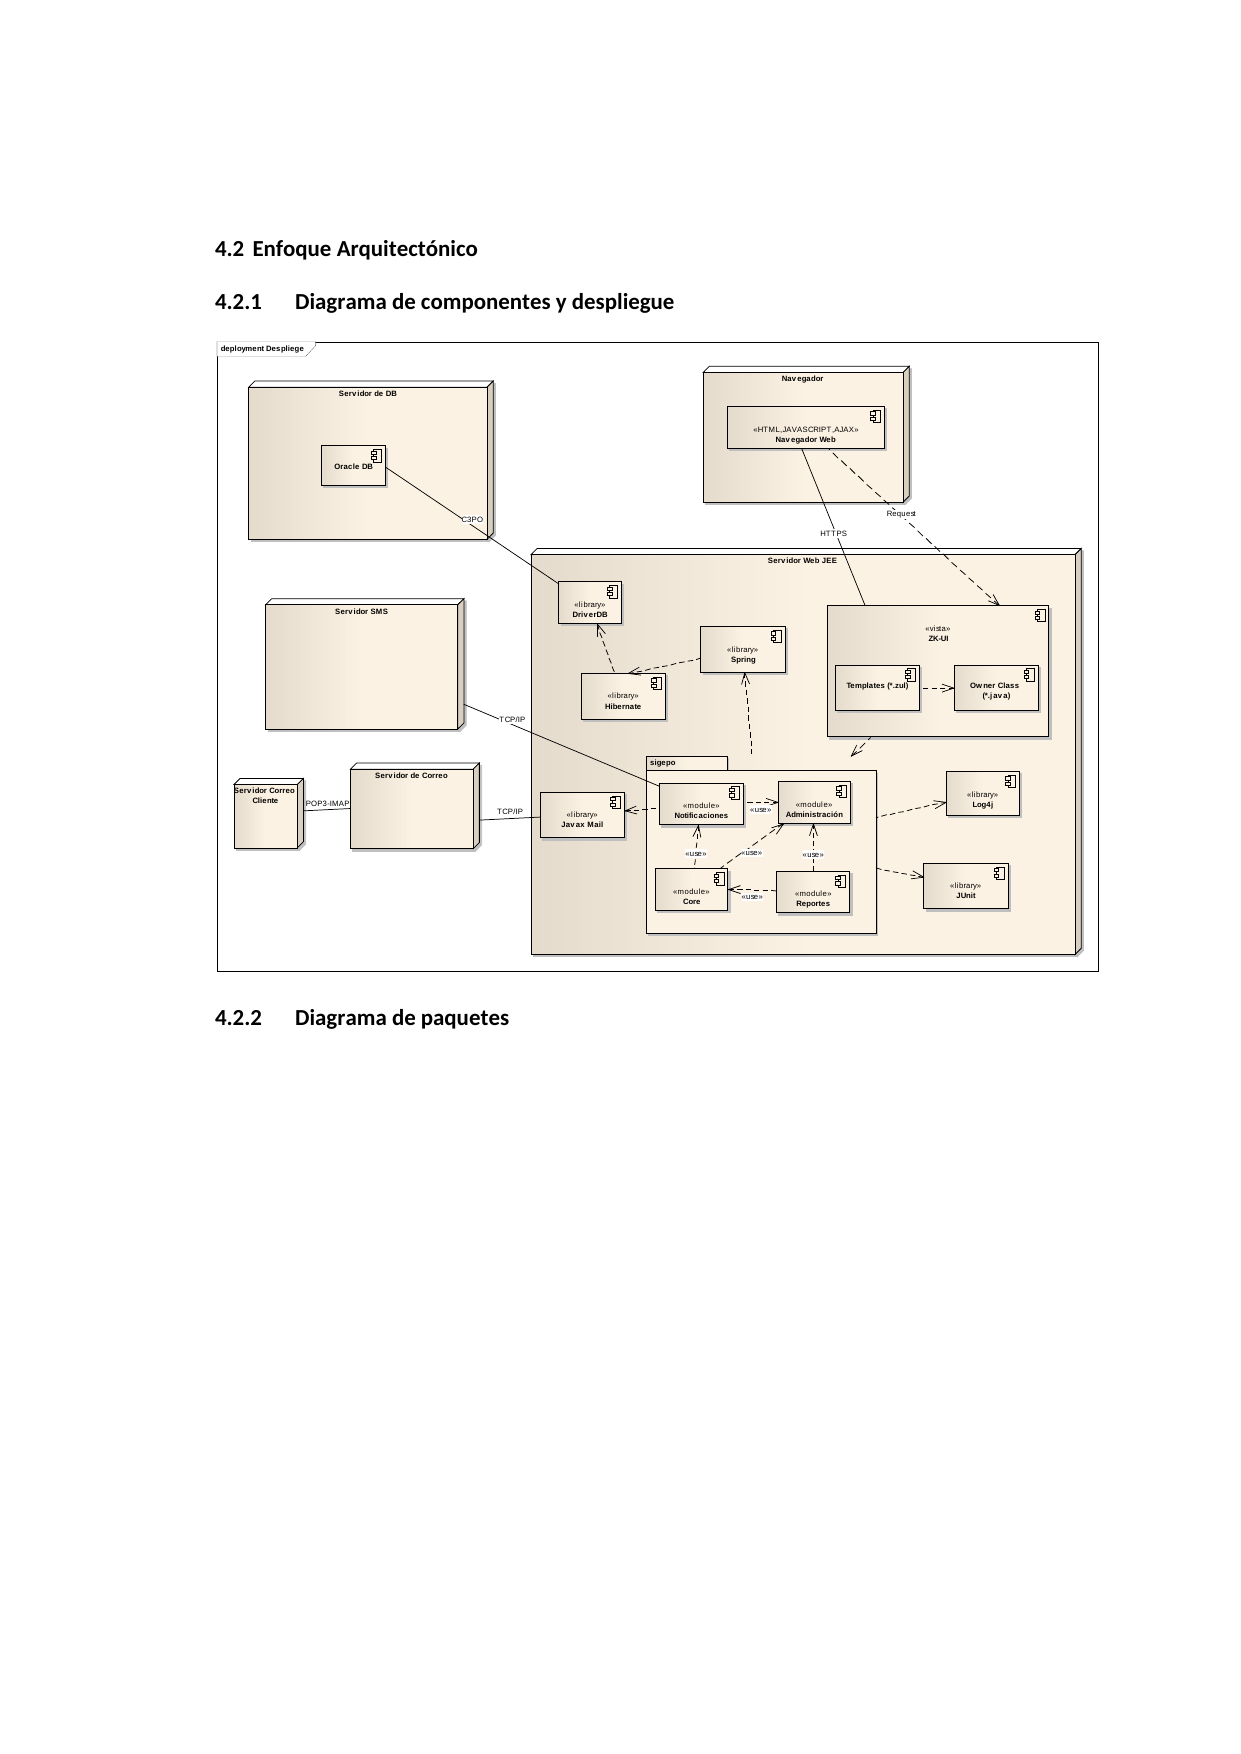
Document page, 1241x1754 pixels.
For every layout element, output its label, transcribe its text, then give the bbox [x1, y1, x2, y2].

subtitle Enfoque Arquitectónico [215, 234, 1063, 262]
subtitle Diagrama de componentes y despliegue [215, 287, 1063, 315]
subtitle Diagrama de paquetes [215, 1003, 1063, 1031]
